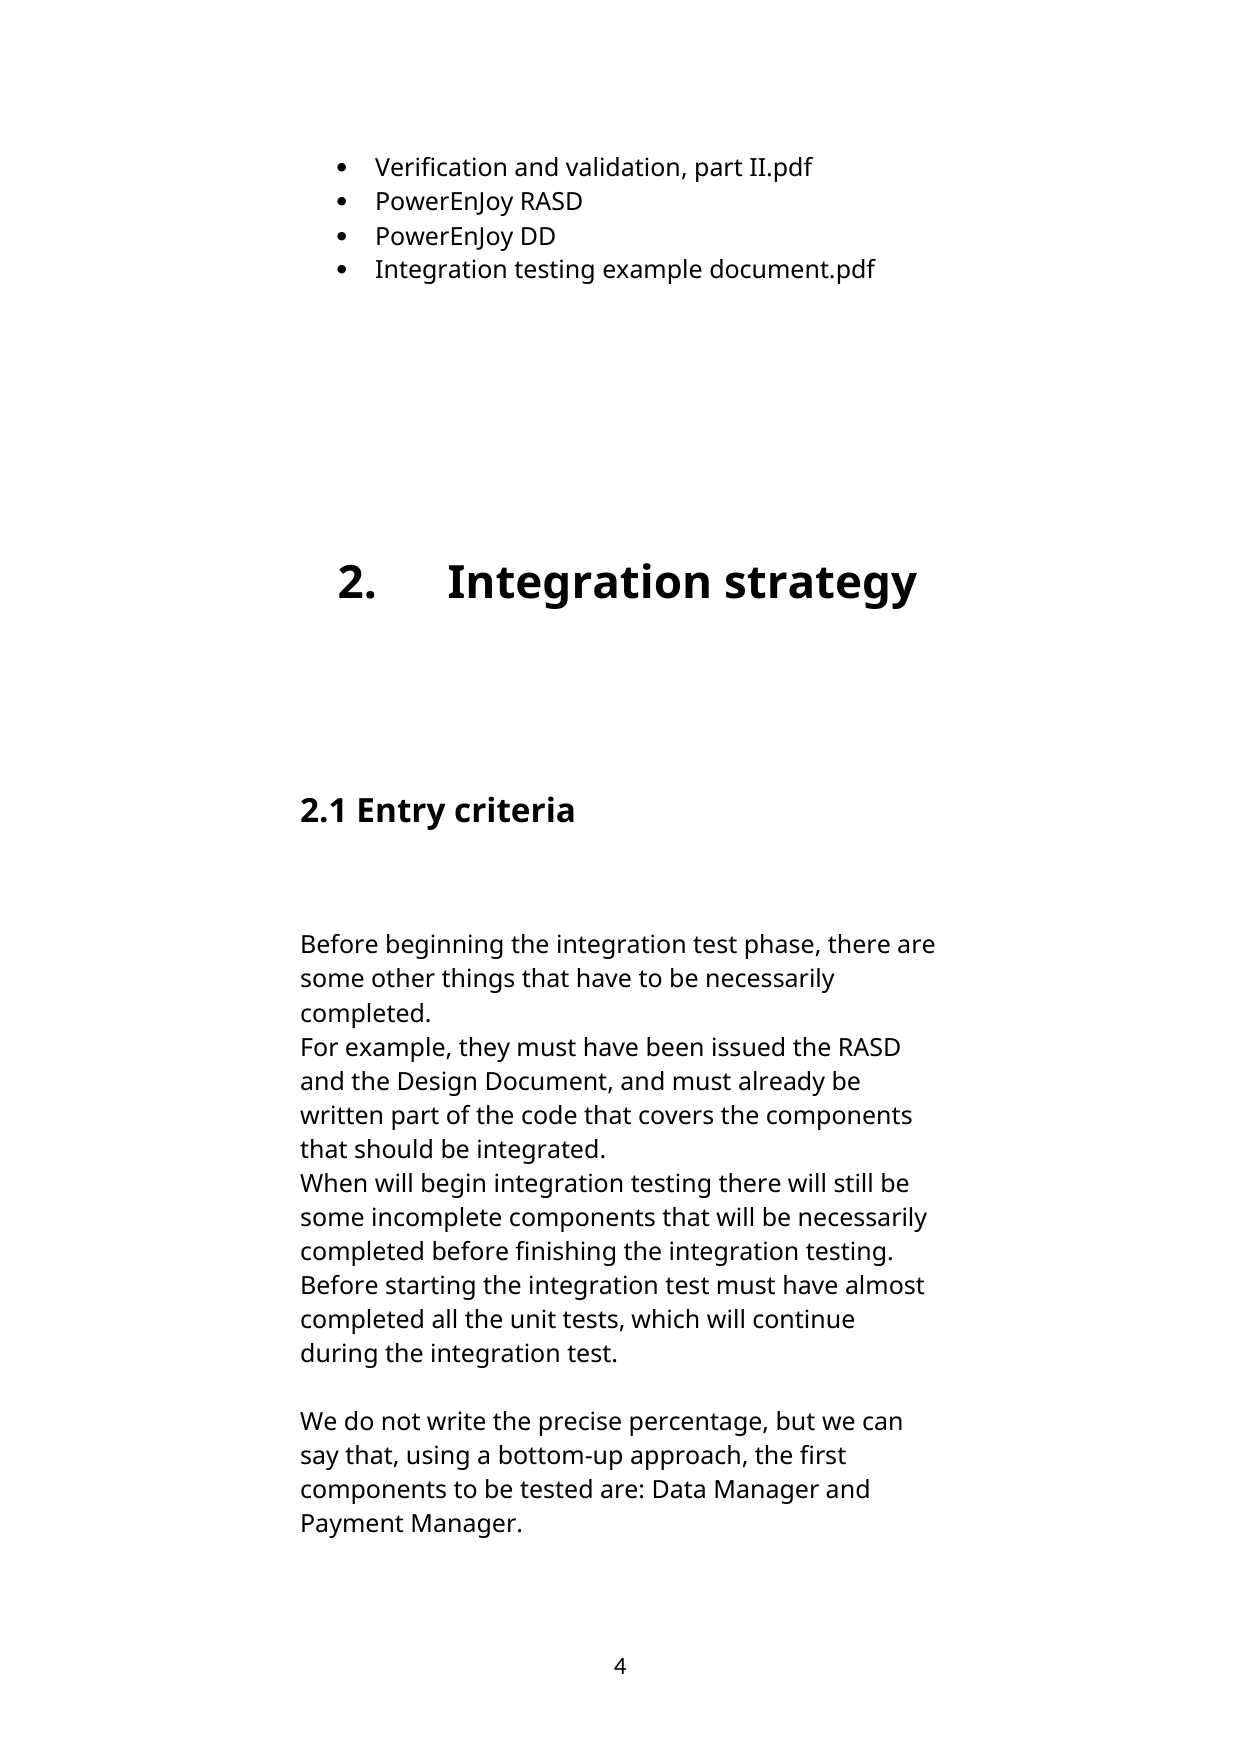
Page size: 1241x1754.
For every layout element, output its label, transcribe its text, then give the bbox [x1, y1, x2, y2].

list Integration testing example document.pdf [337, 252, 940, 286]
subtitle 2.1 Entry criteria [300, 787, 940, 832]
text We do not write the precise percentage, but we can say that, using a bottom-up approach, the first components to be tested are: Data Manager and Payment Manager. [300, 1404, 940, 1540]
subtitle Integration strategy [337, 550, 940, 612]
text Before beginning the integration test phase, there are some other things that have to be necessarily completed. [300, 927, 940, 1029]
list PowerEnJoy RASD [337, 184, 940, 218]
text When will begin integration testing there will still be some incomplete components that will be necessarily completed before finishing the integration testing. [300, 1166, 940, 1268]
list PowerEnJoy DD [337, 218, 940, 252]
list Verification and validation, part II.pdf [337, 150, 940, 184]
text For example, they must have been issued the RASD and the Design Document, and must already be written part of the code that covers the components that should be integrated. [300, 1029, 940, 1166]
text Before starting the integration test must have almost completed all the unit tests, which will continue during the integration test. [300, 1268, 940, 1370]
